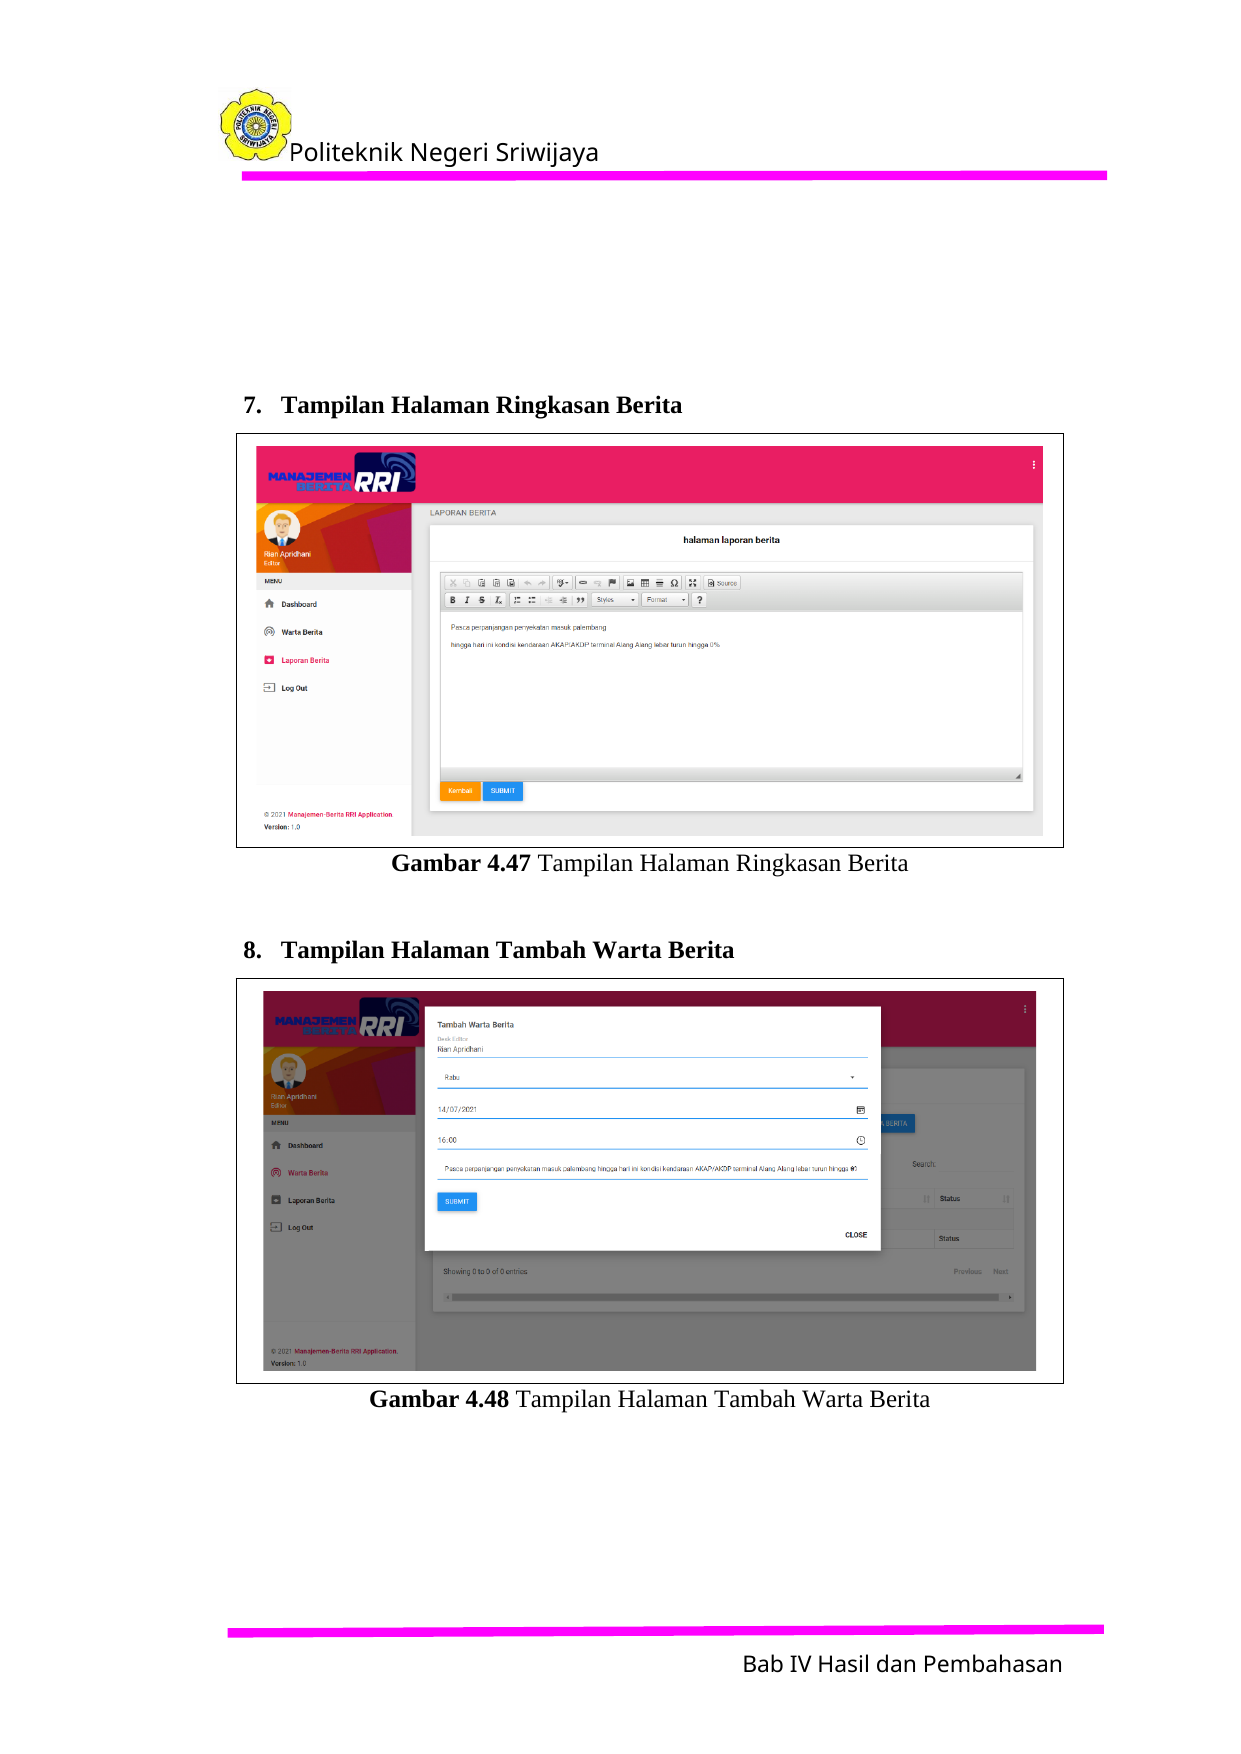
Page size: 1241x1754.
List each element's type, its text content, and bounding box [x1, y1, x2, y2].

table_header [237, 434, 1063, 847]
text Gambar 4.48 Tampilan Halaman Tambah Warta Berita [236, 1384, 1063, 1413]
text Gambar 4.47 Tampilan Halaman Ringkasan Berita [236, 848, 1063, 877]
picture [256, 446, 1043, 836]
list Tampilan Halaman Ringkasan Berita [243, 390, 1063, 419]
table_header [237, 979, 1063, 1383]
picture [216, 87, 292, 159]
picture [263, 991, 1037, 1371]
list Tampilan Halaman Tambah Warta Berita [243, 935, 1063, 963]
